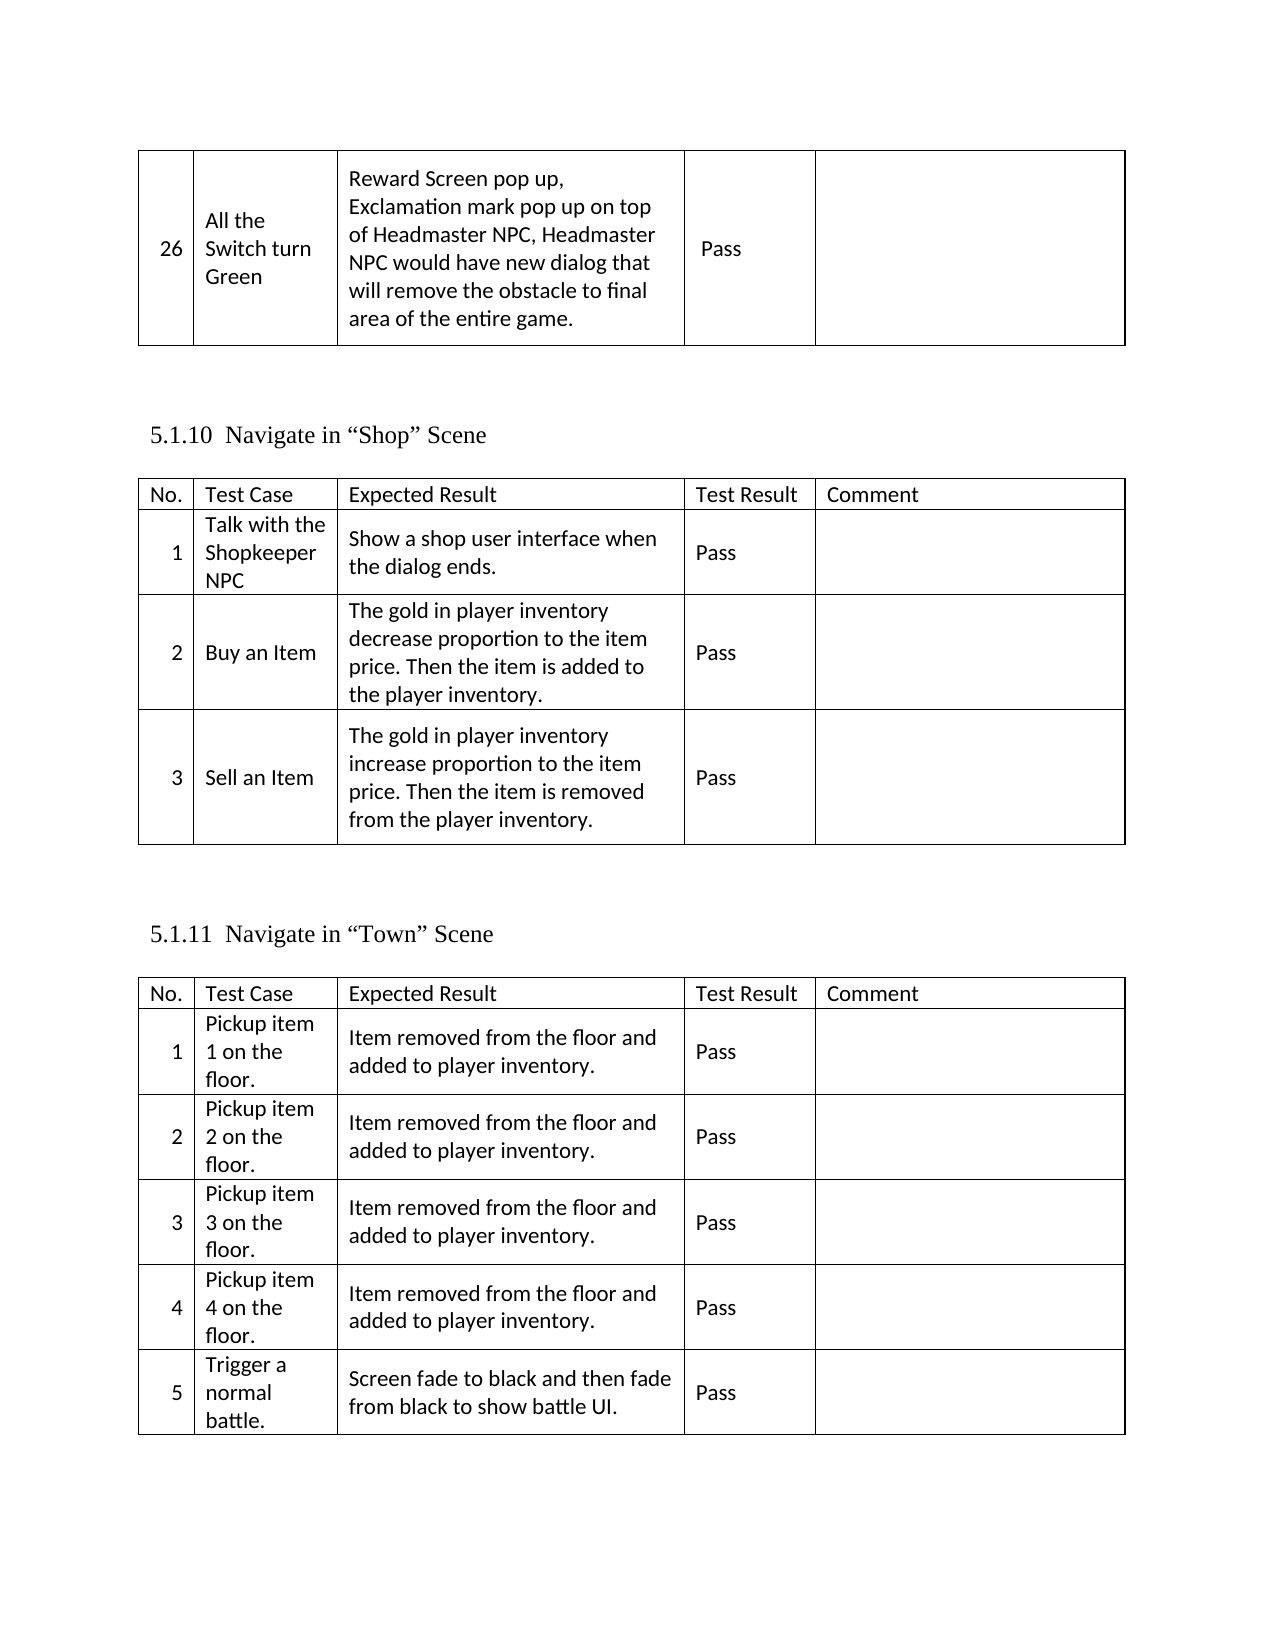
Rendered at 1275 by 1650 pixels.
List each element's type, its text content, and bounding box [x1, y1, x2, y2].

table_cell [816, 595, 1124, 708]
table_cell Pickup item 1 on the floor. [195, 1009, 337, 1093]
table_header Comment [816, 479, 1124, 509]
table_cell Pass [685, 1350, 815, 1434]
table_cell Buy an Item [194, 595, 337, 708]
table_cell 2 [139, 595, 193, 708]
table_cell Pass [685, 510, 815, 594]
table_cell Pass [685, 1095, 815, 1178]
table_cell Item removed from the floor and added to player inventory. [338, 1265, 684, 1349]
table_cell Reward Screen pop up, Exclamation mark pop up on top of Headmaster NPC, Headmaster NPC would have new dialog that will remove the obstacle to final area of the entire game. [338, 151, 684, 345]
table_cell All the Switch turn Green [194, 151, 337, 345]
table_cell Pass [685, 1180, 815, 1264]
table_cell The gold in player inventory increase proportion to the item price. Then the item is removed from the player inventory. [338, 710, 684, 844]
table_cell Pass [685, 1009, 815, 1093]
table_cell Screen fade to black and then fade from black to show battle UI. [338, 1350, 684, 1434]
table_cell 1 [139, 510, 193, 594]
table_cell [816, 1265, 1124, 1349]
table_cell [816, 1095, 1124, 1178]
table_header Test Case [194, 479, 337, 509]
table_cell 2 [139, 1095, 194, 1178]
table_header Expected Result [338, 479, 684, 509]
table_header Test Result [685, 479, 815, 509]
table_cell [816, 710, 1124, 844]
table_cell Item removed from the floor and added to player inventory. [338, 1009, 684, 1093]
table_cell Pickup item 2 on the floor. [195, 1095, 337, 1178]
table_cell Pass [685, 1265, 815, 1349]
subtitle Navigate in “Town” Scene [150, 919, 1125, 948]
table_cell 4 [139, 1265, 194, 1349]
table_header Test Case [195, 978, 337, 1008]
table_cell Pass [685, 710, 815, 844]
table_cell 3 [139, 710, 193, 844]
table_cell 5 [139, 1350, 194, 1434]
table_cell [816, 510, 1124, 594]
table_cell Pickup item 3 on the floor. [195, 1180, 337, 1264]
table_cell Show a shop user interface when the dialog ends. [338, 510, 684, 594]
table_header Test Result [685, 978, 815, 1008]
table_header Comment [816, 978, 1124, 1008]
table_cell The gold in player inventory decrease proportion to the item price. Then the item is added to the player inventory. [338, 595, 684, 708]
table_cell Pass [685, 151, 815, 345]
table_cell 1 [139, 1009, 194, 1093]
table_cell Item removed from the floor and added to player inventory. [338, 1180, 684, 1264]
table_cell Item removed from the floor and added to player inventory. [338, 1095, 684, 1178]
table_cell Trigger a normal battle. [195, 1350, 337, 1434]
table_header No. [139, 978, 194, 1008]
table_cell [816, 1180, 1124, 1264]
table_header No. [139, 479, 193, 509]
table_cell Sell an Item [194, 710, 337, 844]
table_cell Pass [685, 595, 815, 708]
table_cell [816, 151, 1124, 345]
table_cell Pickup item 4 on the floor. [195, 1265, 337, 1349]
table_cell [816, 1009, 1124, 1093]
table_header Expected Result [338, 978, 684, 1008]
table_cell 3 [139, 1180, 194, 1264]
table_cell 26 [139, 151, 193, 345]
table_cell Talk with the Shopkeeper NPC [194, 510, 337, 594]
table_cell [816, 1350, 1124, 1434]
subtitle Navigate in “Shop” Scene [150, 421, 1125, 449]
